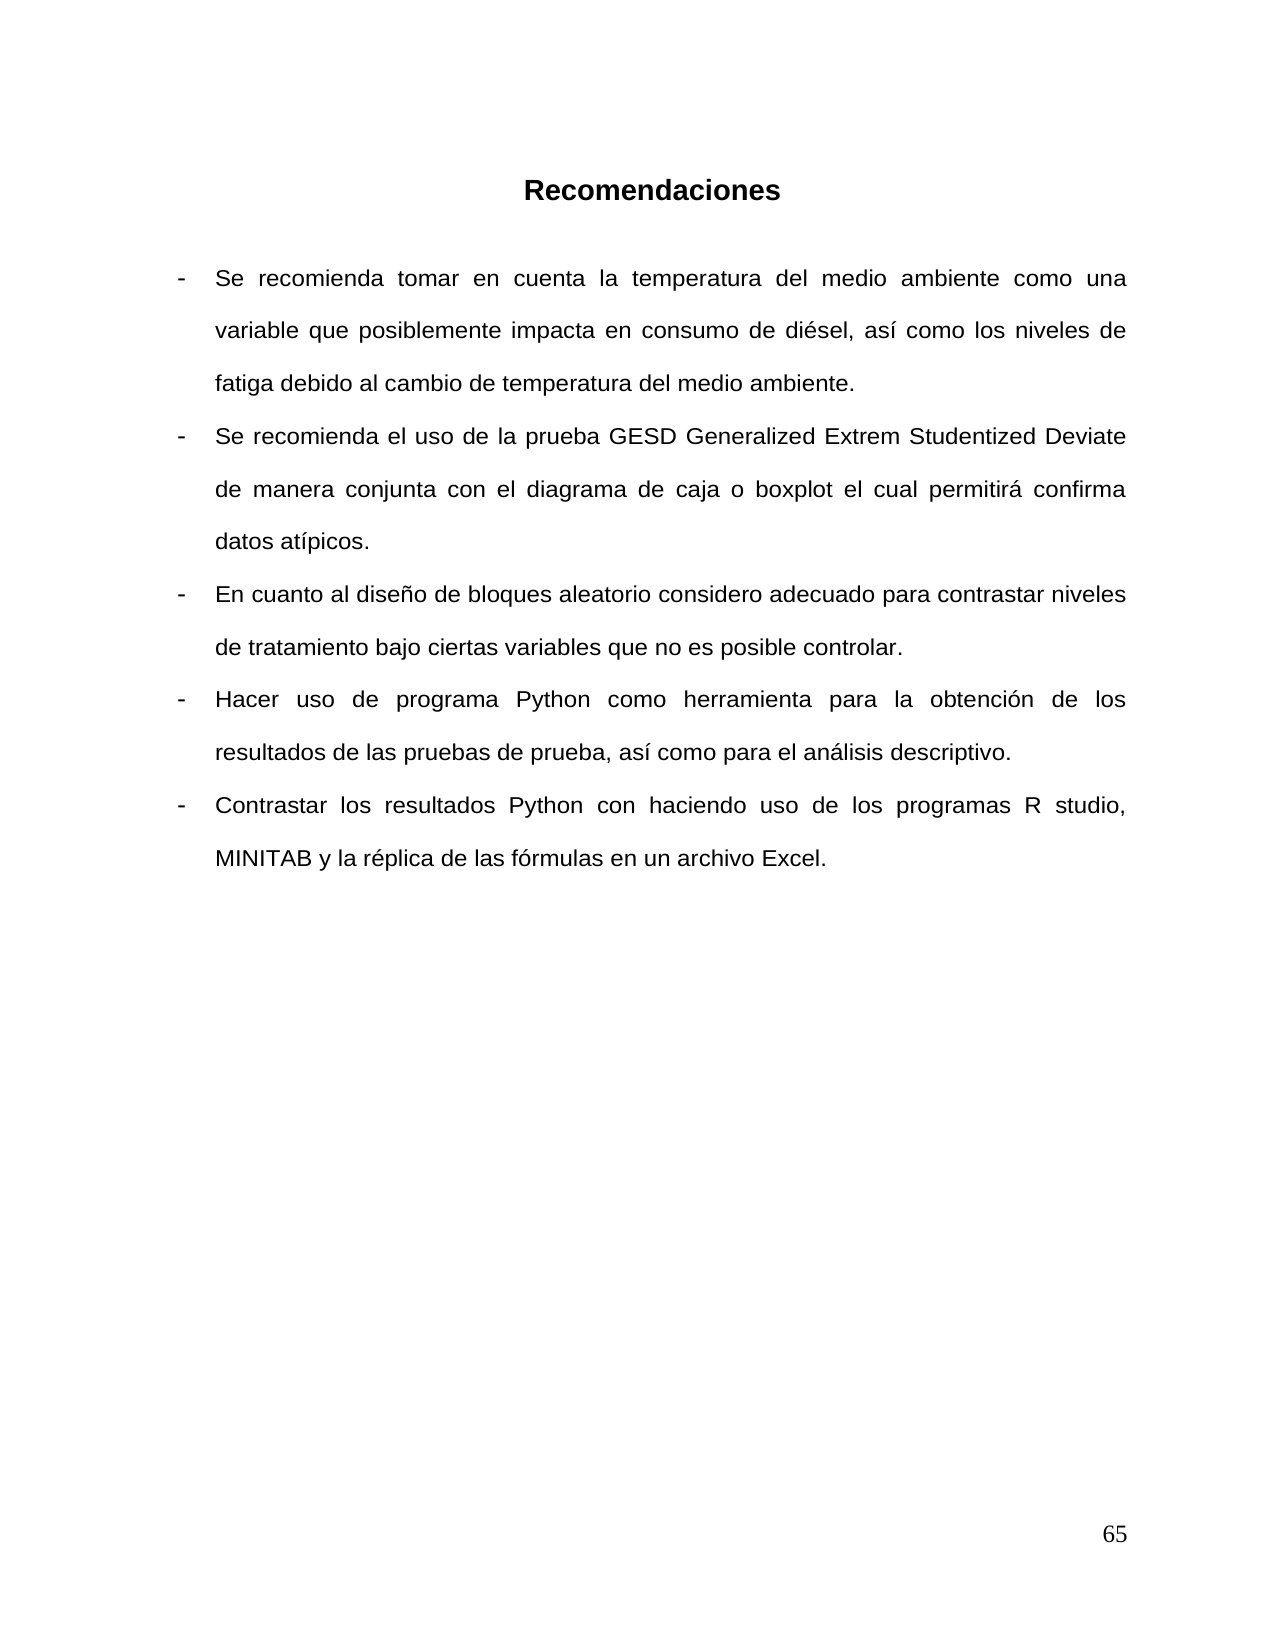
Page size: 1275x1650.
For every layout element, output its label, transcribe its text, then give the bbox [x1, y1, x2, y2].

list Se recomienda el uso de la prueba GESD Generalized Extrem Studentized Deviate de manera conjunta con el diagrama de caja o boxplot el cual permitirá confirma datos atípicos. [177, 423, 1127, 555]
list En cuanto al diseño de bloques aleatorio considero adecuado para contrastar niveles de tratamiento bajo ciertas variables que no es posible controlar. [177, 581, 1127, 660]
list Contrastar los resultados Python con haciendo uso de los programas R studio, MINITAB y la réplica de las fórmulas en un archivo Excel. [177, 792, 1127, 871]
list Se recomienda tomar en cuenta la temperatura del medio ambiente como una variable que posiblemente impacta en consumo de diésel, así como los niveles de fatiga debido al cambio de temperatura del medio ambiente. [177, 265, 1127, 397]
subtitle Recomendaciones [177, 173, 1127, 206]
list Hacer uso de programa Python como herramienta para la obtención de los resultados de las pruebas de prueba, así como para el análisis descriptivo. [177, 686, 1127, 766]
